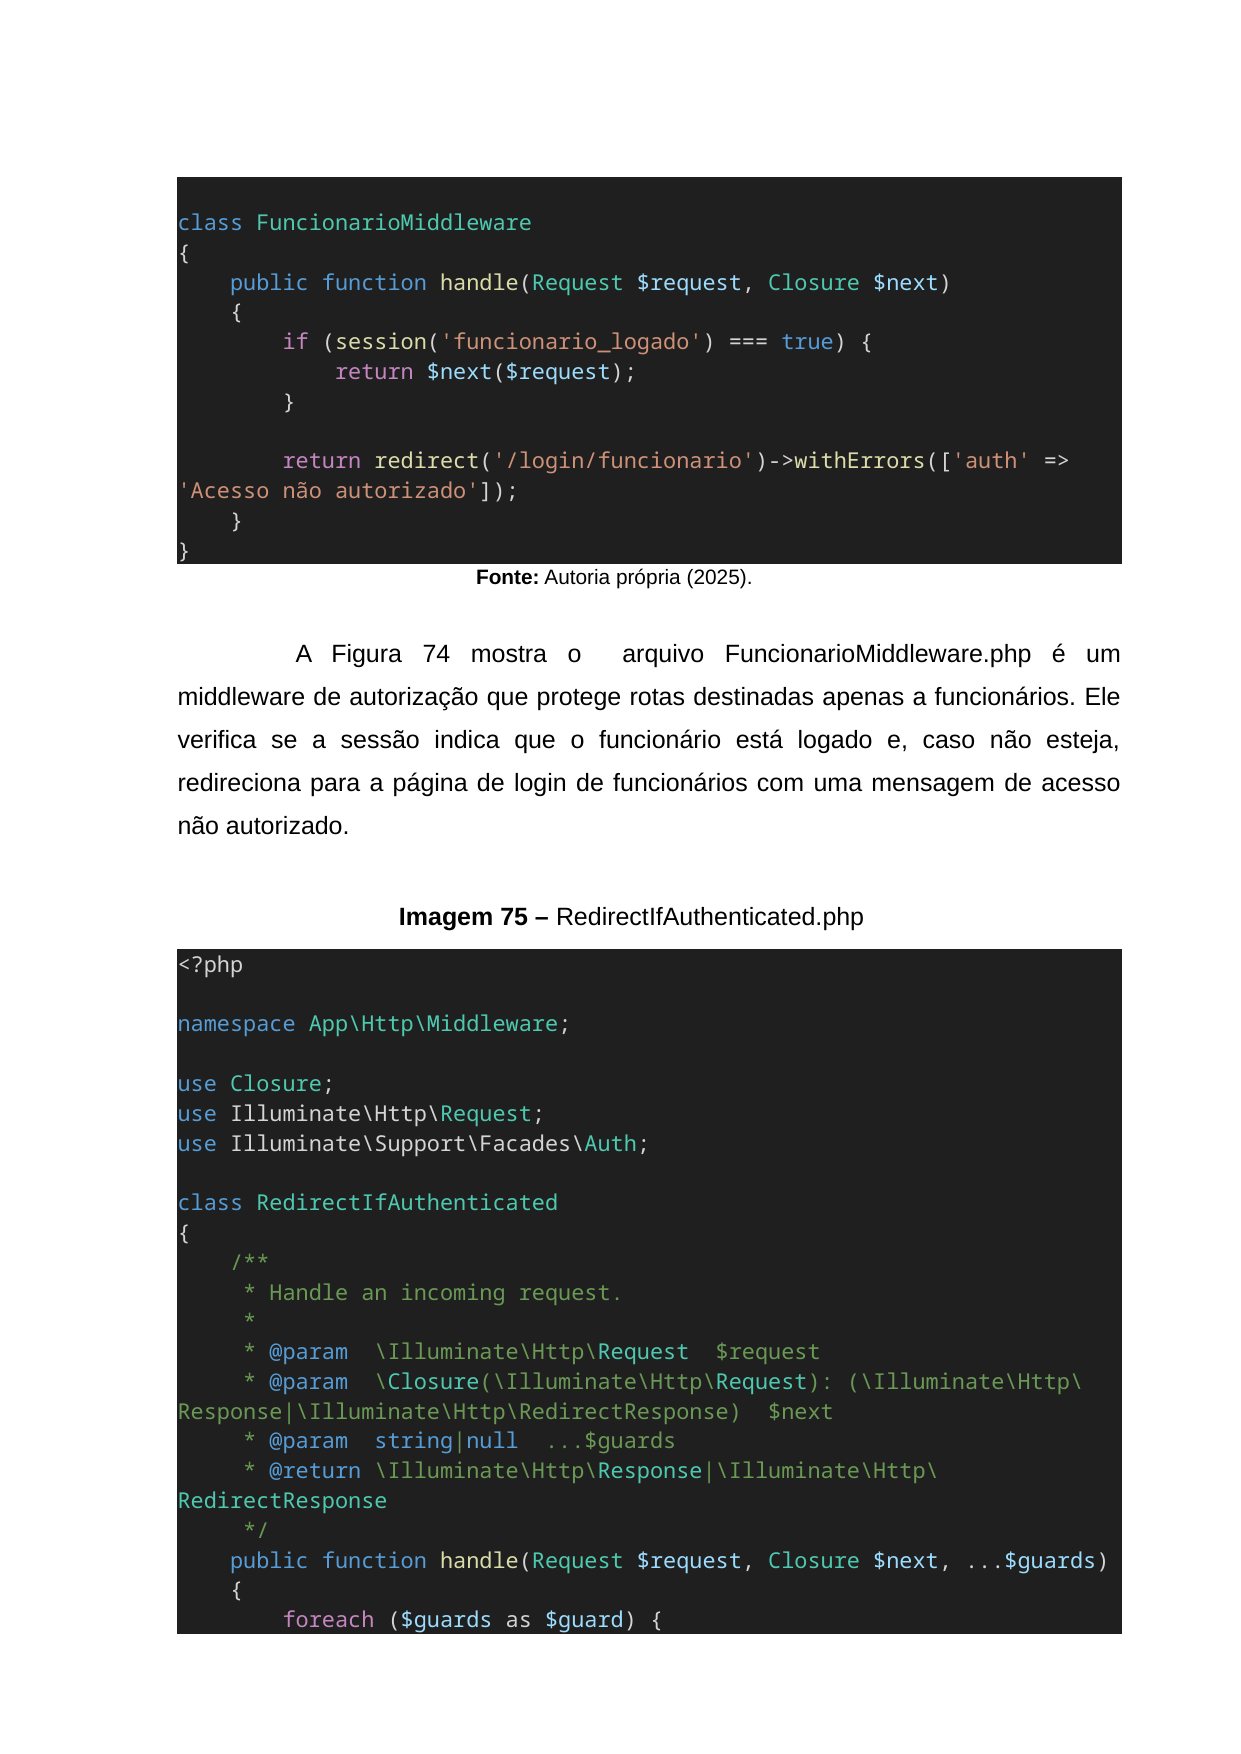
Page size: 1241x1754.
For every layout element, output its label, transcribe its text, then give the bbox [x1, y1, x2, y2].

text return $next($request); [177, 356, 1122, 386]
text * Handle an incoming request. [177, 1276, 1122, 1306]
text * @return \Illuminate\Http\Response|\Illuminate\Http\RedirectResponse [177, 1455, 1122, 1515]
text use Illuminate\Support\Facades\Auth; [177, 1127, 1122, 1157]
text public function handle(Request $request, Closure $next) [177, 267, 1122, 296]
text } [177, 386, 1122, 416]
text * @param \Illuminate\Http\Request $request [177, 1336, 1122, 1366]
text foreach ($guards as $guard) { [177, 1604, 1122, 1634]
text * [177, 1306, 1122, 1336]
text return redirect('/login/funcionario')->withErrors(['auth' => 'Acesso não autorizado']); [177, 445, 1122, 505]
text { [177, 1217, 1122, 1247]
text A Figura 74 mostra o arquivo FuncionarioMiddleware.php é um middleware de autorização que protege rotas destinadas apenas a funcionários. Ele verifica se a sessão indica que o funcionário está logado e, caso não esteja, redireciona para a página de login de funcionários com uma mensagem de acesso não autorizado. [177, 639, 1122, 840]
text Imagem 75 – RedirectIfAuthenticated.php [238, 902, 1024, 930]
text { [177, 237, 1122, 267]
text if (session('funcionario_logado') === true) { [177, 326, 1122, 356]
text public function handle(Request $request, Closure $next, ...$guards) [177, 1544, 1122, 1574]
text use Closure; [177, 1068, 1122, 1098]
text <?php [177, 949, 1122, 978]
text /** [177, 1247, 1122, 1276]
text use Illuminate\Http\Request; [177, 1098, 1122, 1127]
text Fonte: Autoria própria (2025). [177, 564, 1051, 588]
text * @param string|null ...$guards [177, 1425, 1122, 1455]
text class FuncionarioMiddleware [177, 207, 1122, 237]
text * @param \Closure(\Illuminate\Http\Request): (\Illuminate\Http\Response|\Illuminate\Http\RedirectResponse) $next [177, 1366, 1122, 1425]
text { [177, 296, 1122, 326]
text */ [177, 1515, 1122, 1544]
text } [177, 505, 1122, 535]
text namespace App\Http\Middleware; [177, 1008, 1122, 1038]
text class RedirectIfAuthenticated [177, 1187, 1122, 1217]
text { [177, 1574, 1122, 1604]
text } [177, 535, 1122, 564]
